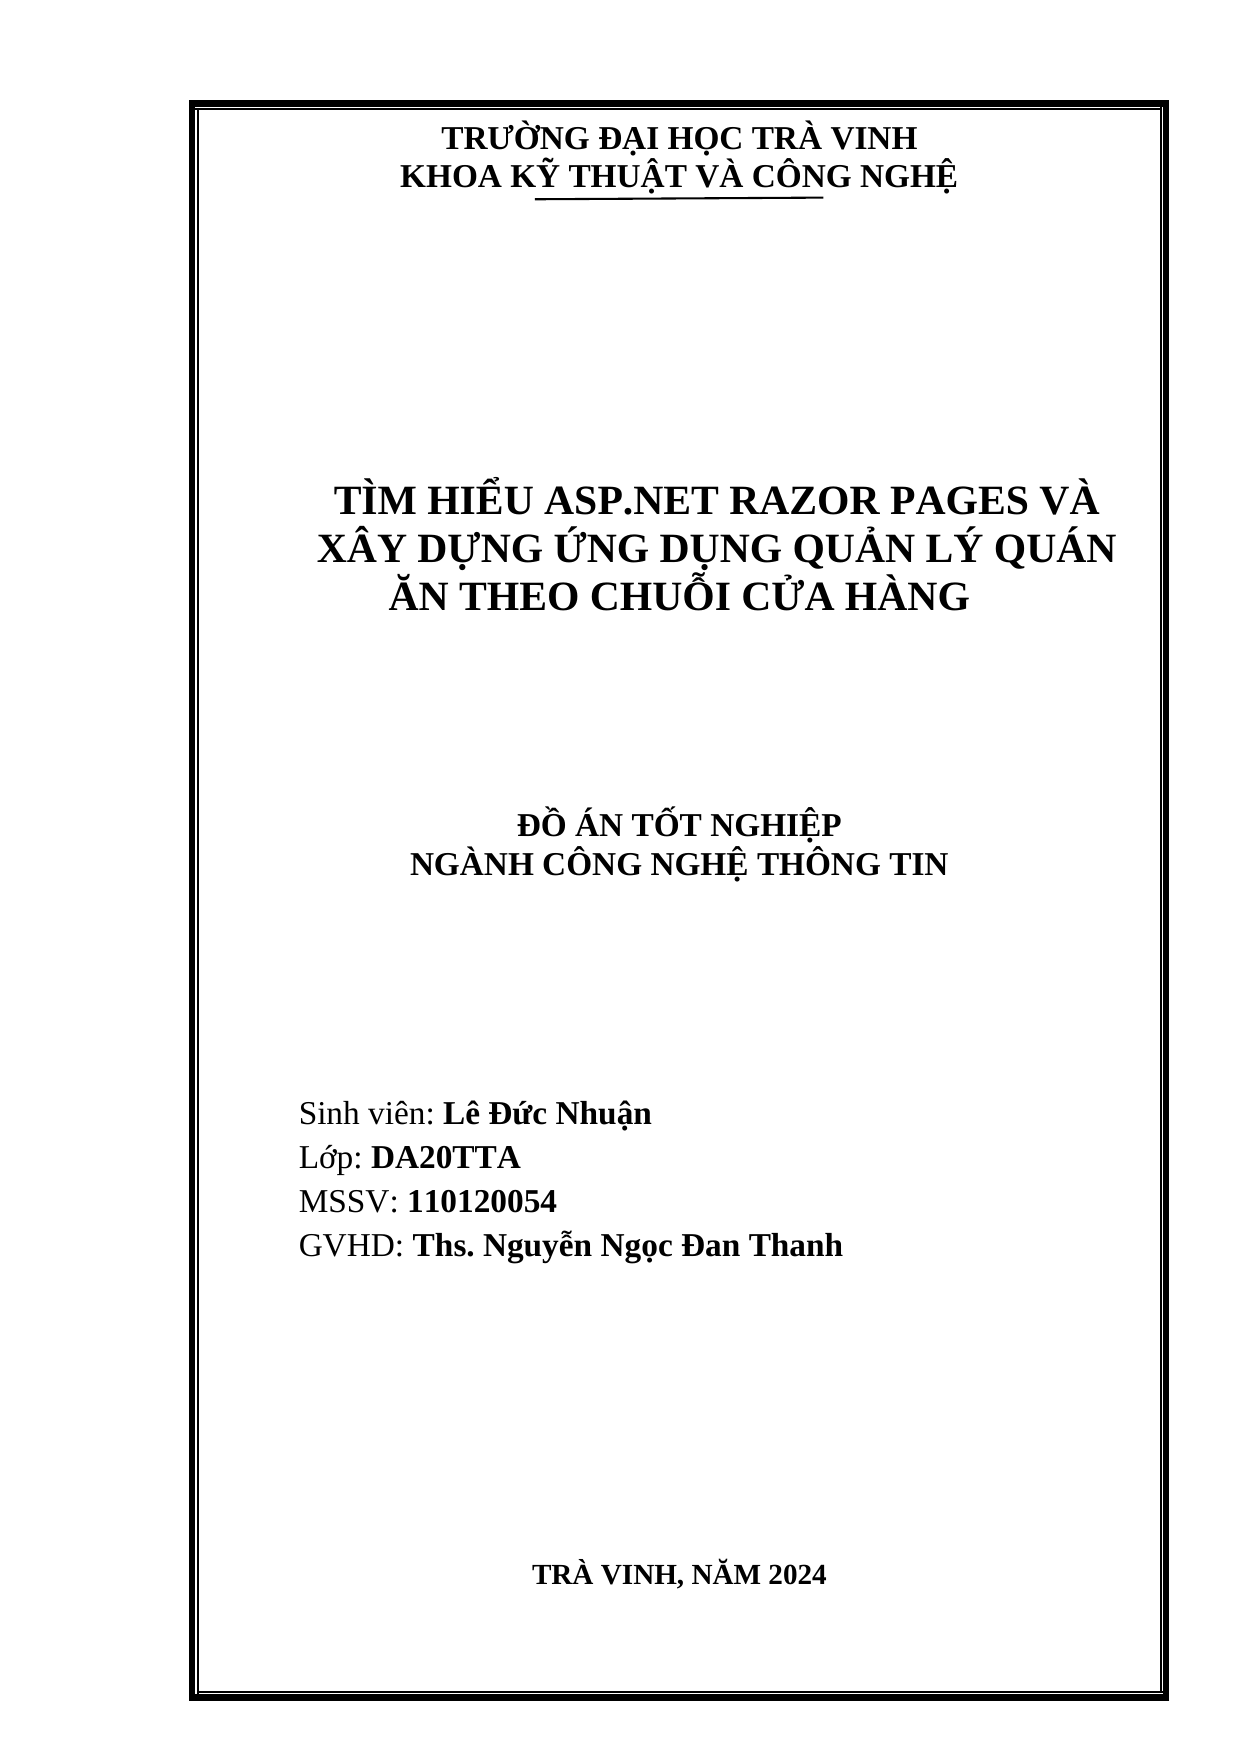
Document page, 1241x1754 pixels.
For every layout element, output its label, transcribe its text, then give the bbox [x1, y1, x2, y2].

text TÌM HIỂU ASP.NET RAZOR PAGES VÀ [207, 475, 1152, 523]
text TRƯỜNG ĐẠI HỌC TRÀ VINH [207, 118, 1152, 156]
text GVHD: Ths. Nguyễn Ngọc Đan Thanh [282, 1225, 1152, 1264]
text TRÀ VINH, NĂM 2024 [207, 1557, 1152, 1591]
text KHOA KỸ THUẬT VÀ CÔNG NGHỆ [207, 156, 1152, 195]
text Sinh viên: Lê Đức Nhuận [282, 1093, 1152, 1132]
text ĐỒ ÁN TỐT NGHIỆP [207, 806, 1152, 844]
text NGÀNH CÔNG NGHỆ THÔNG TIN [207, 844, 1152, 882]
text Lớp: DA20TTA [282, 1137, 1152, 1176]
text XÂY DỰNG ỨNG DỤNG QUẢN LÝ QUÁN ĂN THEO CHUỖI CỬA HÀNG [207, 523, 1152, 619]
text MSSV: 110120054 [282, 1181, 1152, 1220]
